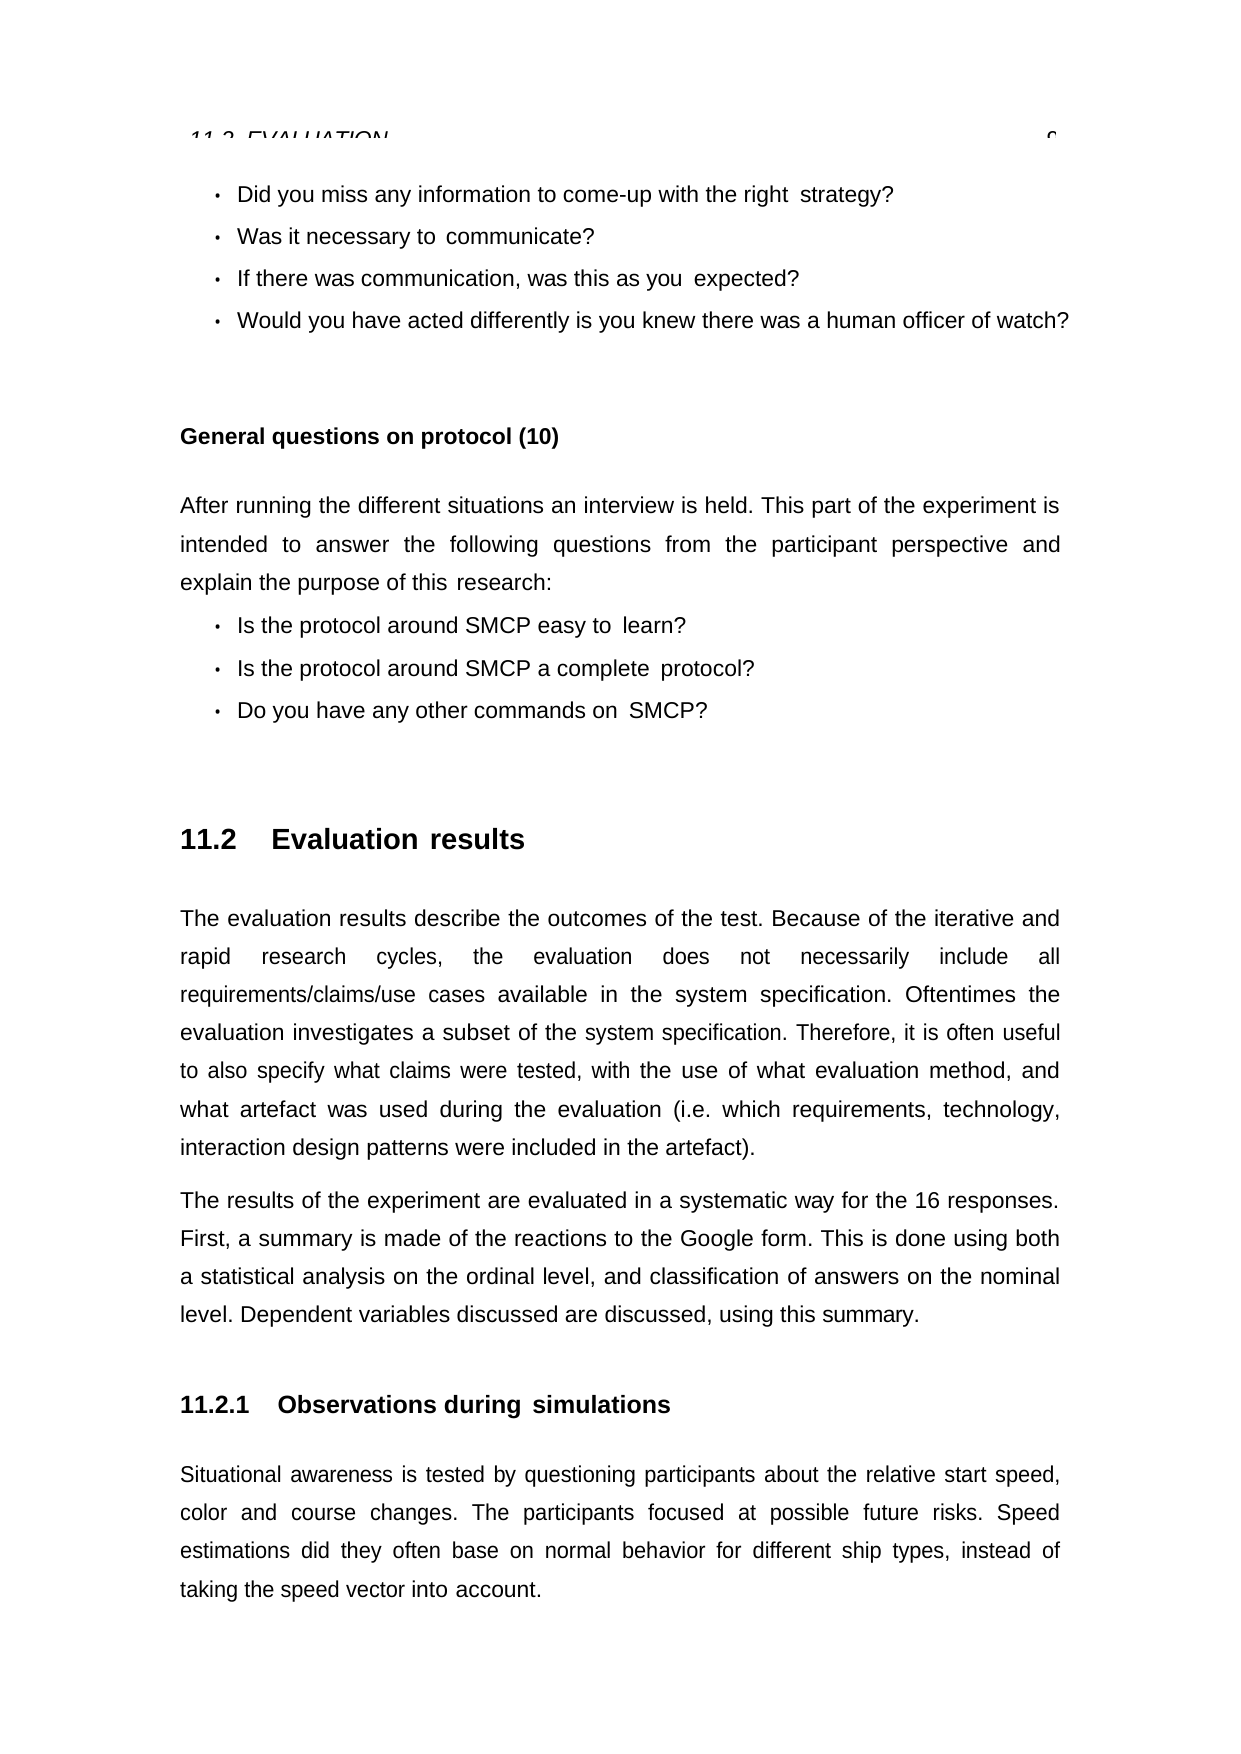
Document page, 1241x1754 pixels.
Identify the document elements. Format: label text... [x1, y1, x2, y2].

text The evaluation results describe the outcomes of the test. Because of the iterative and rapid research cycles, the evaluation does not necessarily include all requirements/claims/use cases available in the system specification. Oftentimes the evaluation investigates a subset of the system specification. Therefore, it is often useful to also specify what claims were tested, with the use of what evaluation method, and what artefact was used during the evaluation (i.e. which requirements, technology, interaction design patterns were included in the artefact). [180, 905, 1061, 1160]
list Is the protocol around SMCP a complete protocol? [214, 655, 1240, 681]
text Situational awareness is tested by questioning participants about the relative start speed, color and course changes. The participants focused at possible future risks. Speed estimations did they often base on normal behavior for different ship types, instead of taking the speed vector into account. [180, 1461, 1061, 1602]
list Would you have acted differently is you knew there was a human officer of watch? [214, 307, 1240, 334]
subtitle Evaluation results [180, 822, 1240, 855]
text The results of the experiment are evaluated in a systematic way for the 16 responses. First, a summary is made of the reactions to the Google form. This is done using both a statistical analysis on the ordinal level, and classification of answers on the nominal level. Dependent variables discussed are discussed, using this summary. [180, 1187, 1060, 1328]
list Was it necessary to communicate? [214, 223, 1240, 249]
list Is the protocol around SMCP easy to learn? [214, 612, 1240, 639]
subtitle Observations during simulations [180, 1390, 1240, 1418]
list If there was communication, was this as you expected? [214, 265, 1240, 292]
subtitle General questions on protocol (10) [180, 423, 1240, 449]
list Did you miss any information to come-up with the right strategy? [214, 181, 1240, 207]
list Do you have any other commands on SMCP? [214, 697, 1240, 723]
text After running the different situations an interview is held. This part of the experiment is intended to answer the following questions from the participant perspective and explain the purpose of this research: [180, 492, 1061, 595]
